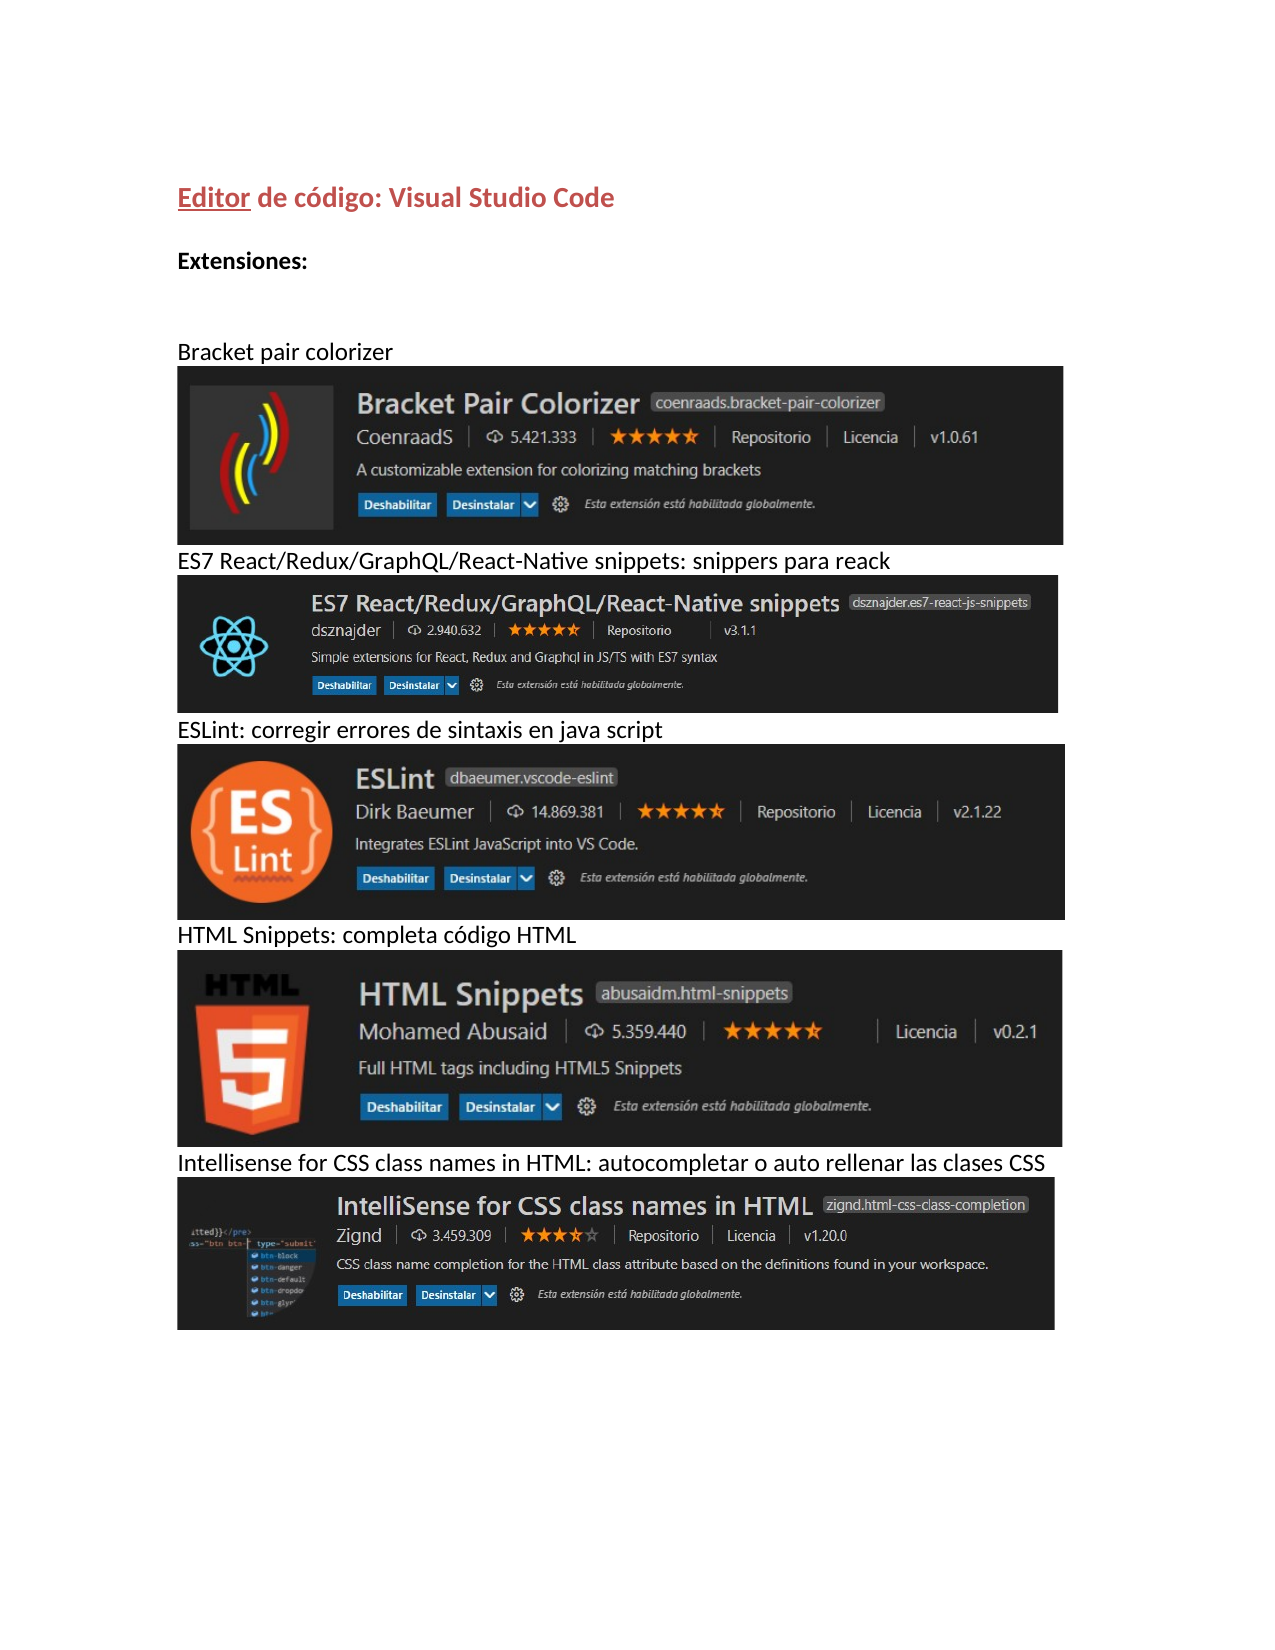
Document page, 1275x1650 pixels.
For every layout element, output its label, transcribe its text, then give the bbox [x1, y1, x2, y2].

picture [177, 744, 1065, 920]
subtitle Extensiones: [167, 245, 1110, 275]
text Editor de código: Visual Studio Code [177, 179, 1110, 214]
text ESLint: corregir errores de sintaxis en java script [177, 714, 1110, 744]
picture [177, 366, 1064, 545]
text Bracket pair colorizer [177, 336, 1110, 367]
picture [177, 950, 1063, 1147]
picture [177, 1177, 1055, 1330]
text HTML Snippets: completa código HTML [177, 920, 1110, 950]
text ES7 React/Redux/GraphQL/React-Native snippets: snippers para reack [177, 545, 1110, 576]
picture [177, 575, 1059, 713]
text Intellisense for CSS class names in HTML: autocompletar o auto rellenar las clases CSS [177, 1147, 1110, 1177]
